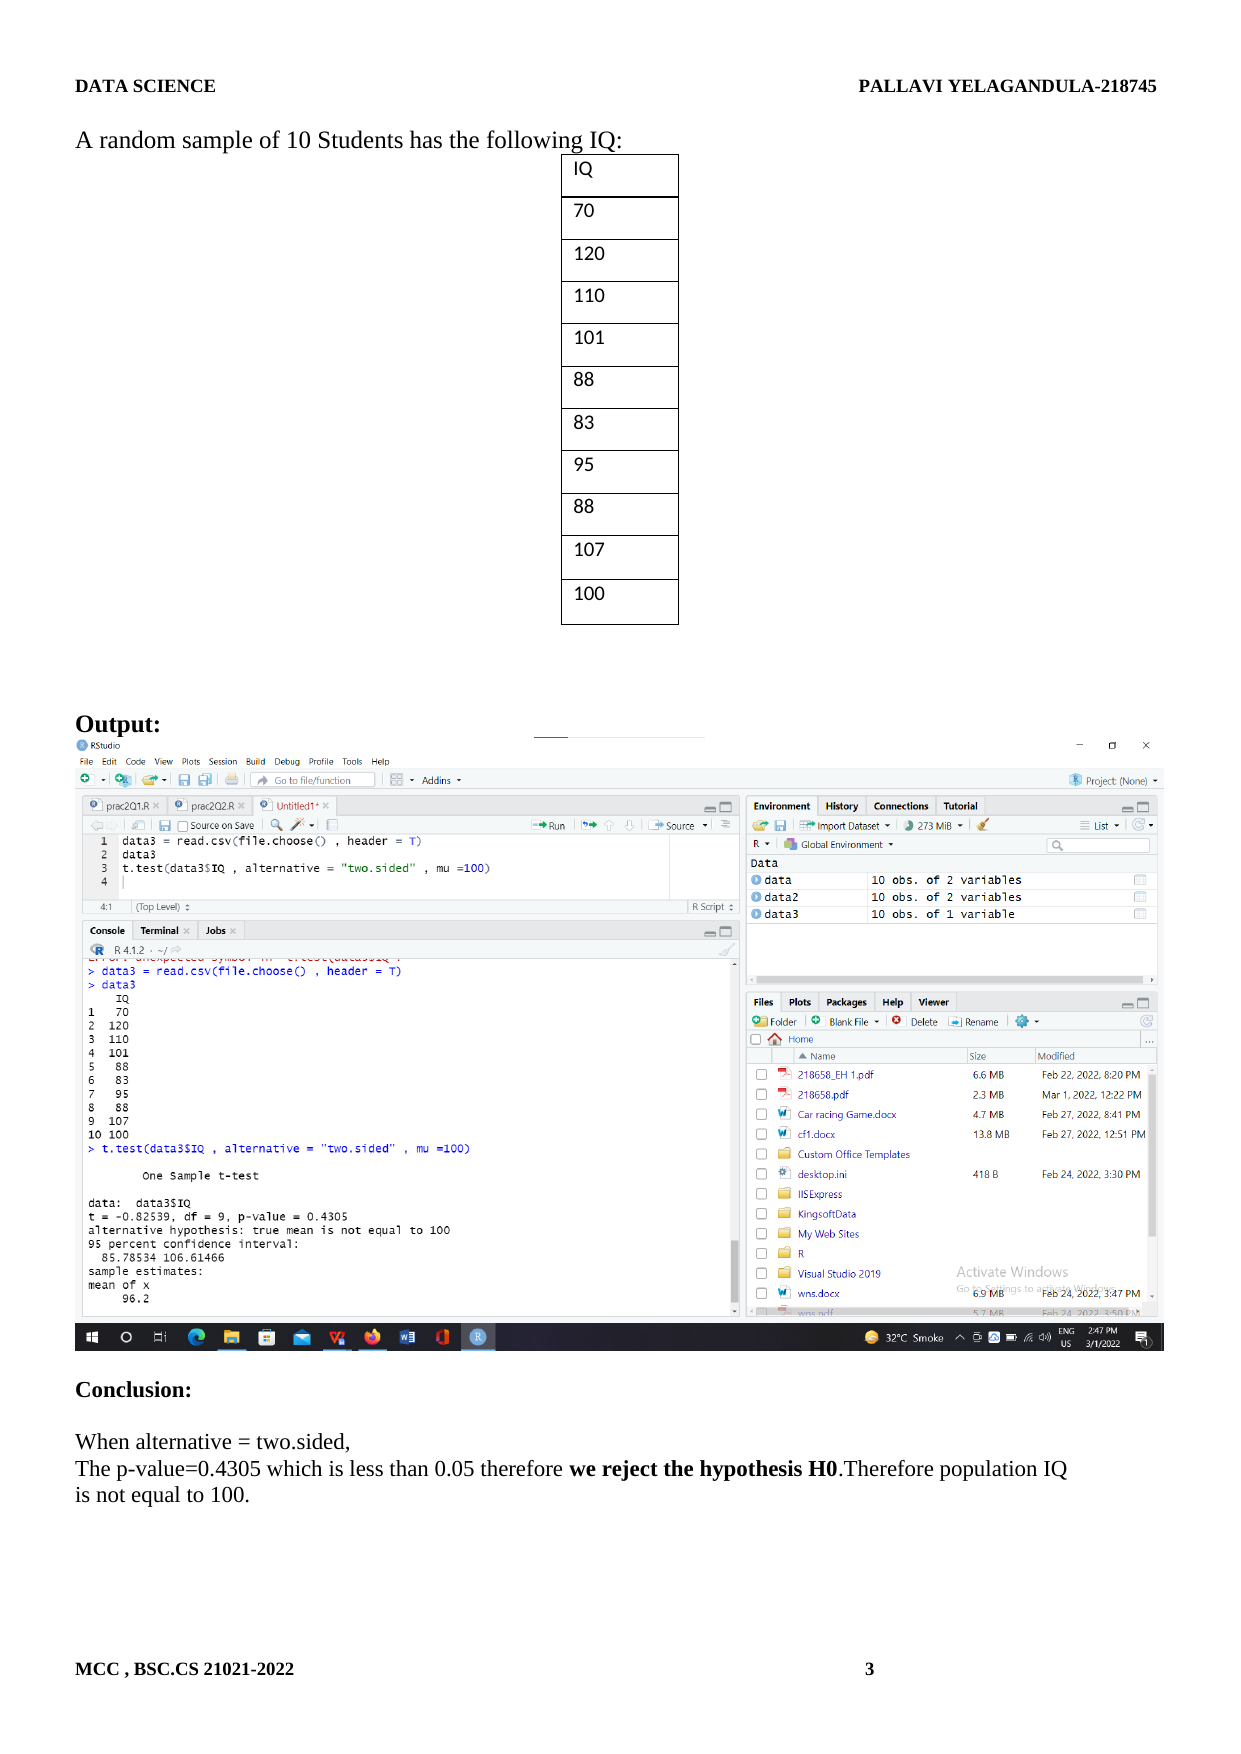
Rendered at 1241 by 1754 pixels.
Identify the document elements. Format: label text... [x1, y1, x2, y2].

table_cell 88 [562, 367, 678, 408]
table_cell 120 [562, 240, 678, 281]
text When alternative = two.sided, [75, 1428, 1165, 1455]
text A random sample of 10 Students has the following IQ: [75, 125, 1165, 154]
text Output: [75, 709, 1165, 738]
text Conclusion: [75, 1376, 1165, 1402]
table_cell 107 [562, 536, 678, 579]
table_cell 83 [562, 409, 678, 450]
picture [75, 737, 1164, 1351]
table_cell 110 [562, 282, 678, 323]
table_cell 100 [562, 580, 678, 624]
table_cell 101 [562, 324, 678, 366]
text is not equal to 100. [75, 1481, 1165, 1507]
table_cell 70 [562, 198, 678, 239]
table_cell 95 [562, 451, 678, 492]
table_header IQ [562, 155, 678, 196]
table_cell 88 [562, 494, 678, 535]
text The p-value=0.4305 which is less than 0.05 therefore we reject the hypothesis H0.Therefore population IQ [75, 1455, 1165, 1481]
